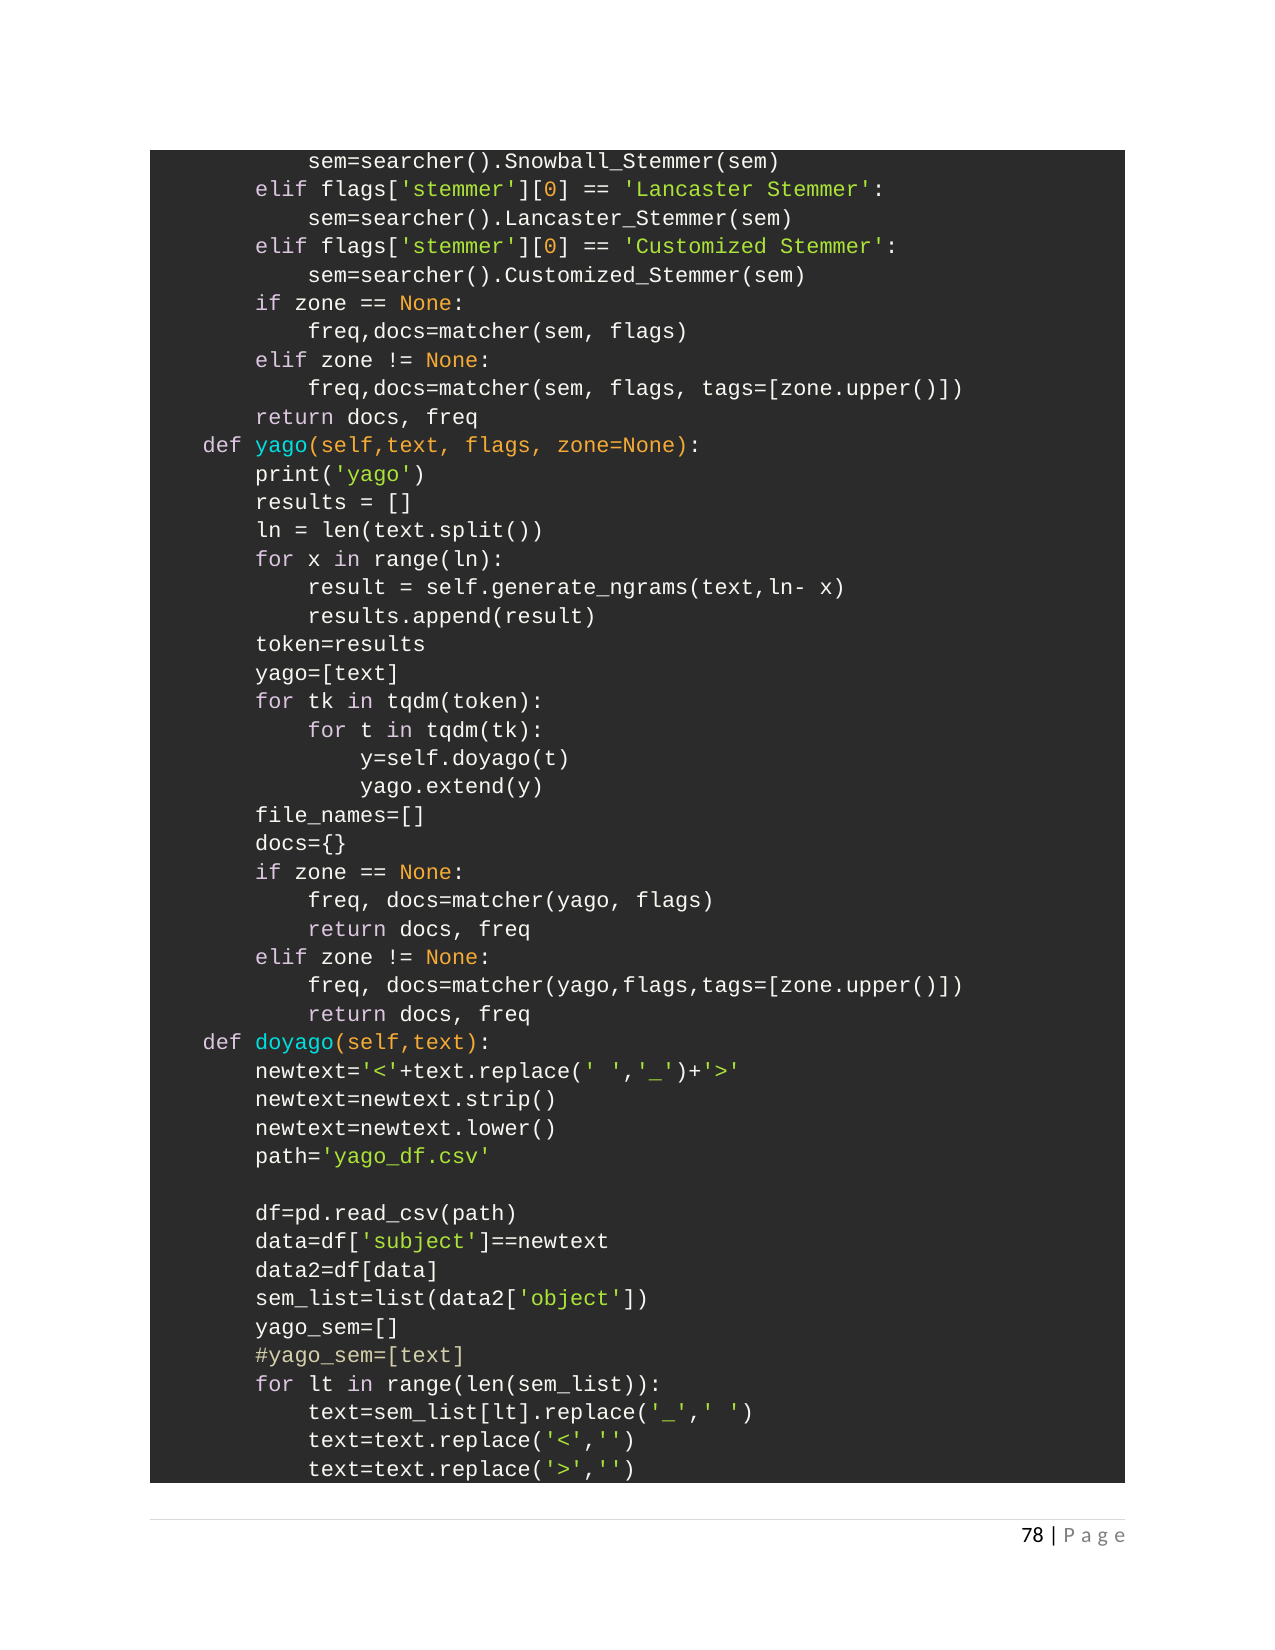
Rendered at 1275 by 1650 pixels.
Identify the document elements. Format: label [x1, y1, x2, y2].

text [150, 150, 1125, 1483]
